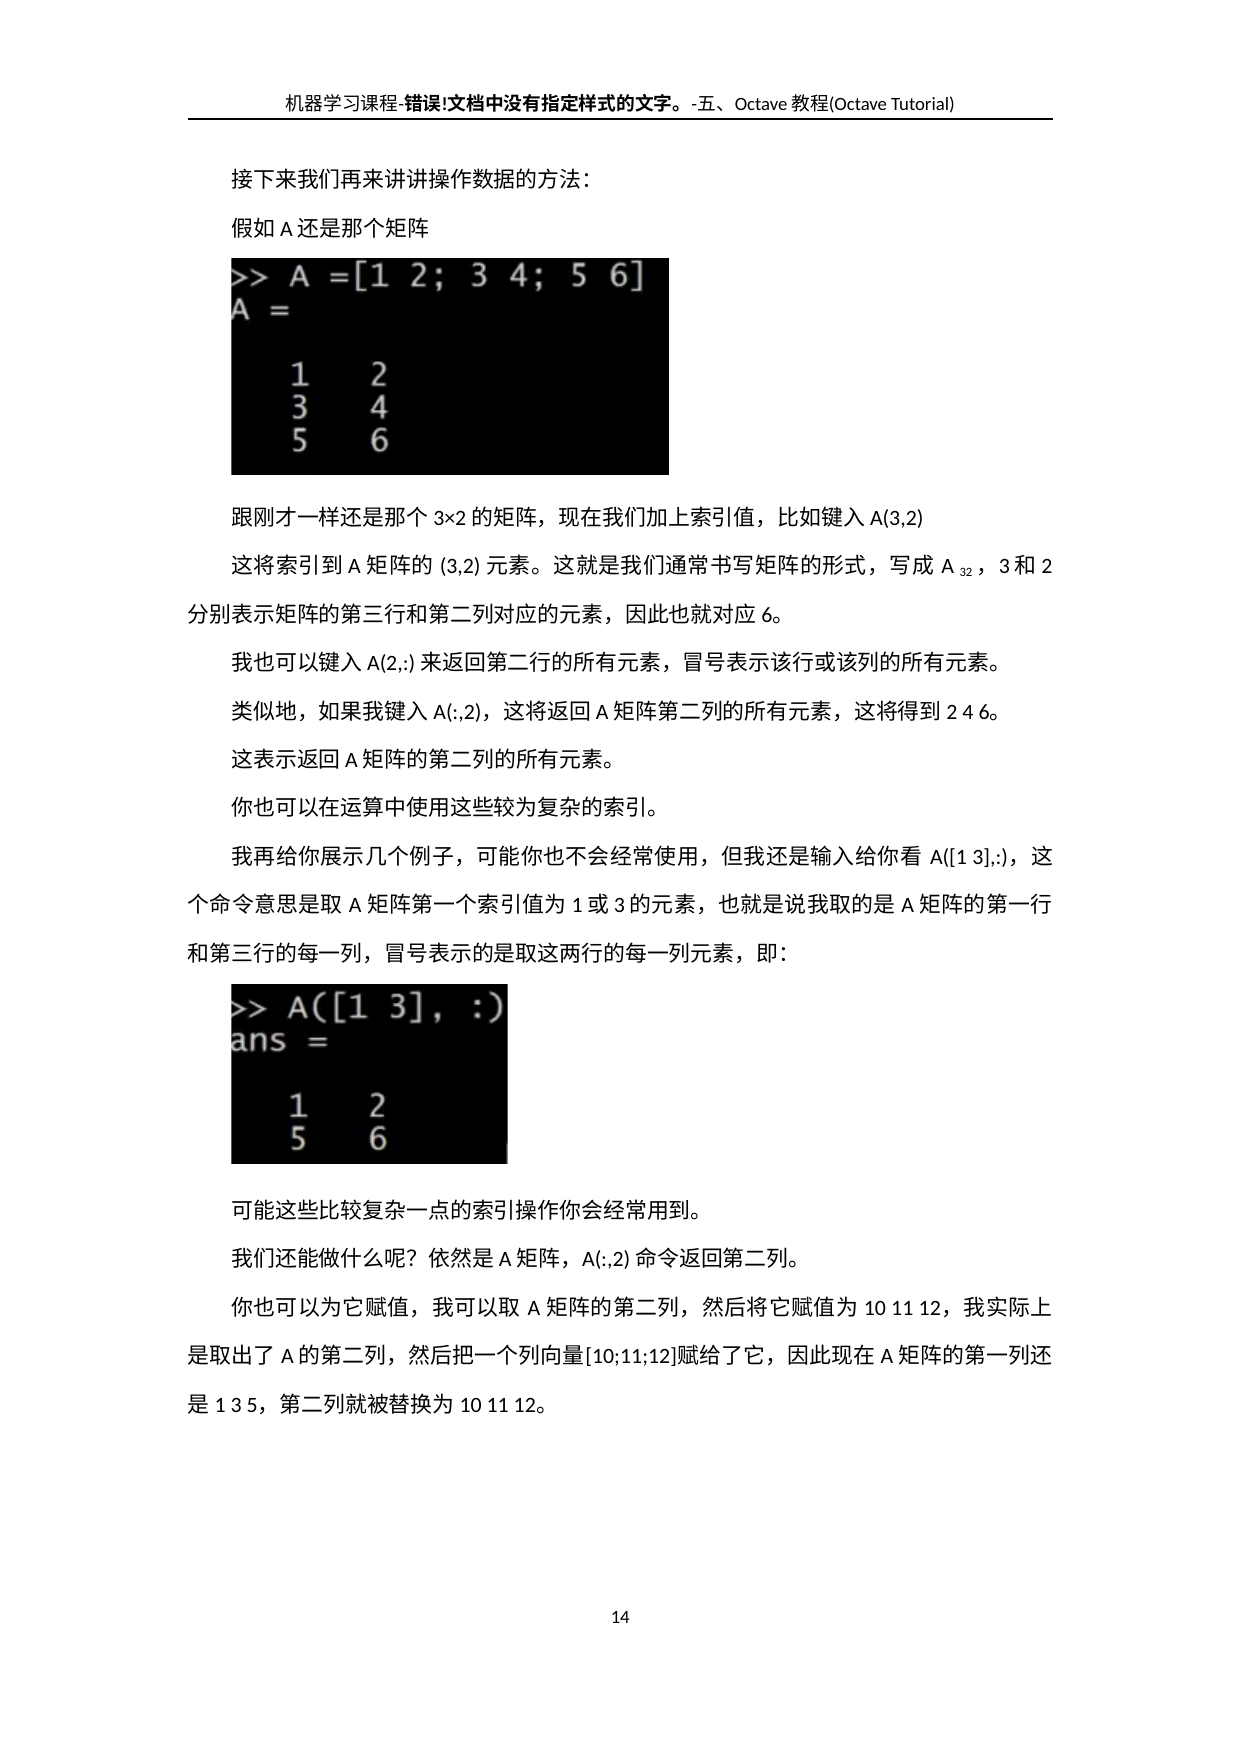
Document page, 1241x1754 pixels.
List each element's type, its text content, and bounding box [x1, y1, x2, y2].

text 我们还能做什么呢？依然是 A 矩阵，A(:,2) 命令返回第二列。 [187, 1241, 1053, 1273]
text 我也可以键入A(2,:) 来返回第二行的所有元素，冒号表示该行或该列的所有元素。 [187, 645, 1053, 677]
text 这将索引到A 矩阵的 (3,2) 元素。这就是我们通常书写矩阵的形式，写成 A 32 ，3和2分别表示矩阵的第三行和第二列对应的元素，因此也就对应 6。 [187, 548, 1053, 629]
text 我再给你展示几个例子，可能你也不会经常使用，但我还是输入给你看 A([1 3],:)，这个命令意思是取 A 矩阵第一个索引值为1或3的元素，也就是说我取的是A 矩阵的第一行和第三行的每一列，冒号表示的是取这两行的每一列元素，即： [187, 838, 1053, 968]
text 这表示返回A 矩阵的第二列的所有元素。 [187, 742, 1053, 774]
text 可能这些比较复杂一点的索引操作你会经常用到。 [187, 1192, 1053, 1225]
text 接下来我们再来讲讲操作数据的方法： [187, 162, 1053, 194]
text 你也可以在运算中使用这些较为复杂的索引。 [187, 790, 1053, 822]
text 假如 A 还是那个矩阵 [187, 210, 1053, 243]
picture [231, 258, 669, 475]
text 类似地，如果我键入 A(:,2)，这将返回 A 矩阵第二列的所有元素，这将得到 2 4 6。 [187, 693, 1053, 726]
text 你也可以为它赋值，我可以取 A 矩阵的第二列，然后将它赋值为10 11 12，我实际上是取出了 A 的第二列，然后把一个列向量[10;11;12]赋给了它，因此现在 A 矩阵的第一列还是 1 3 5，第二列就被替换为 10 11 12。 [187, 1289, 1053, 1419]
picture [231, 984, 508, 1164]
text 跟刚才一样还是那个 3×2 的矩阵，现在我们加上索引值，比如键入 A(3,2) [187, 499, 1053, 532]
